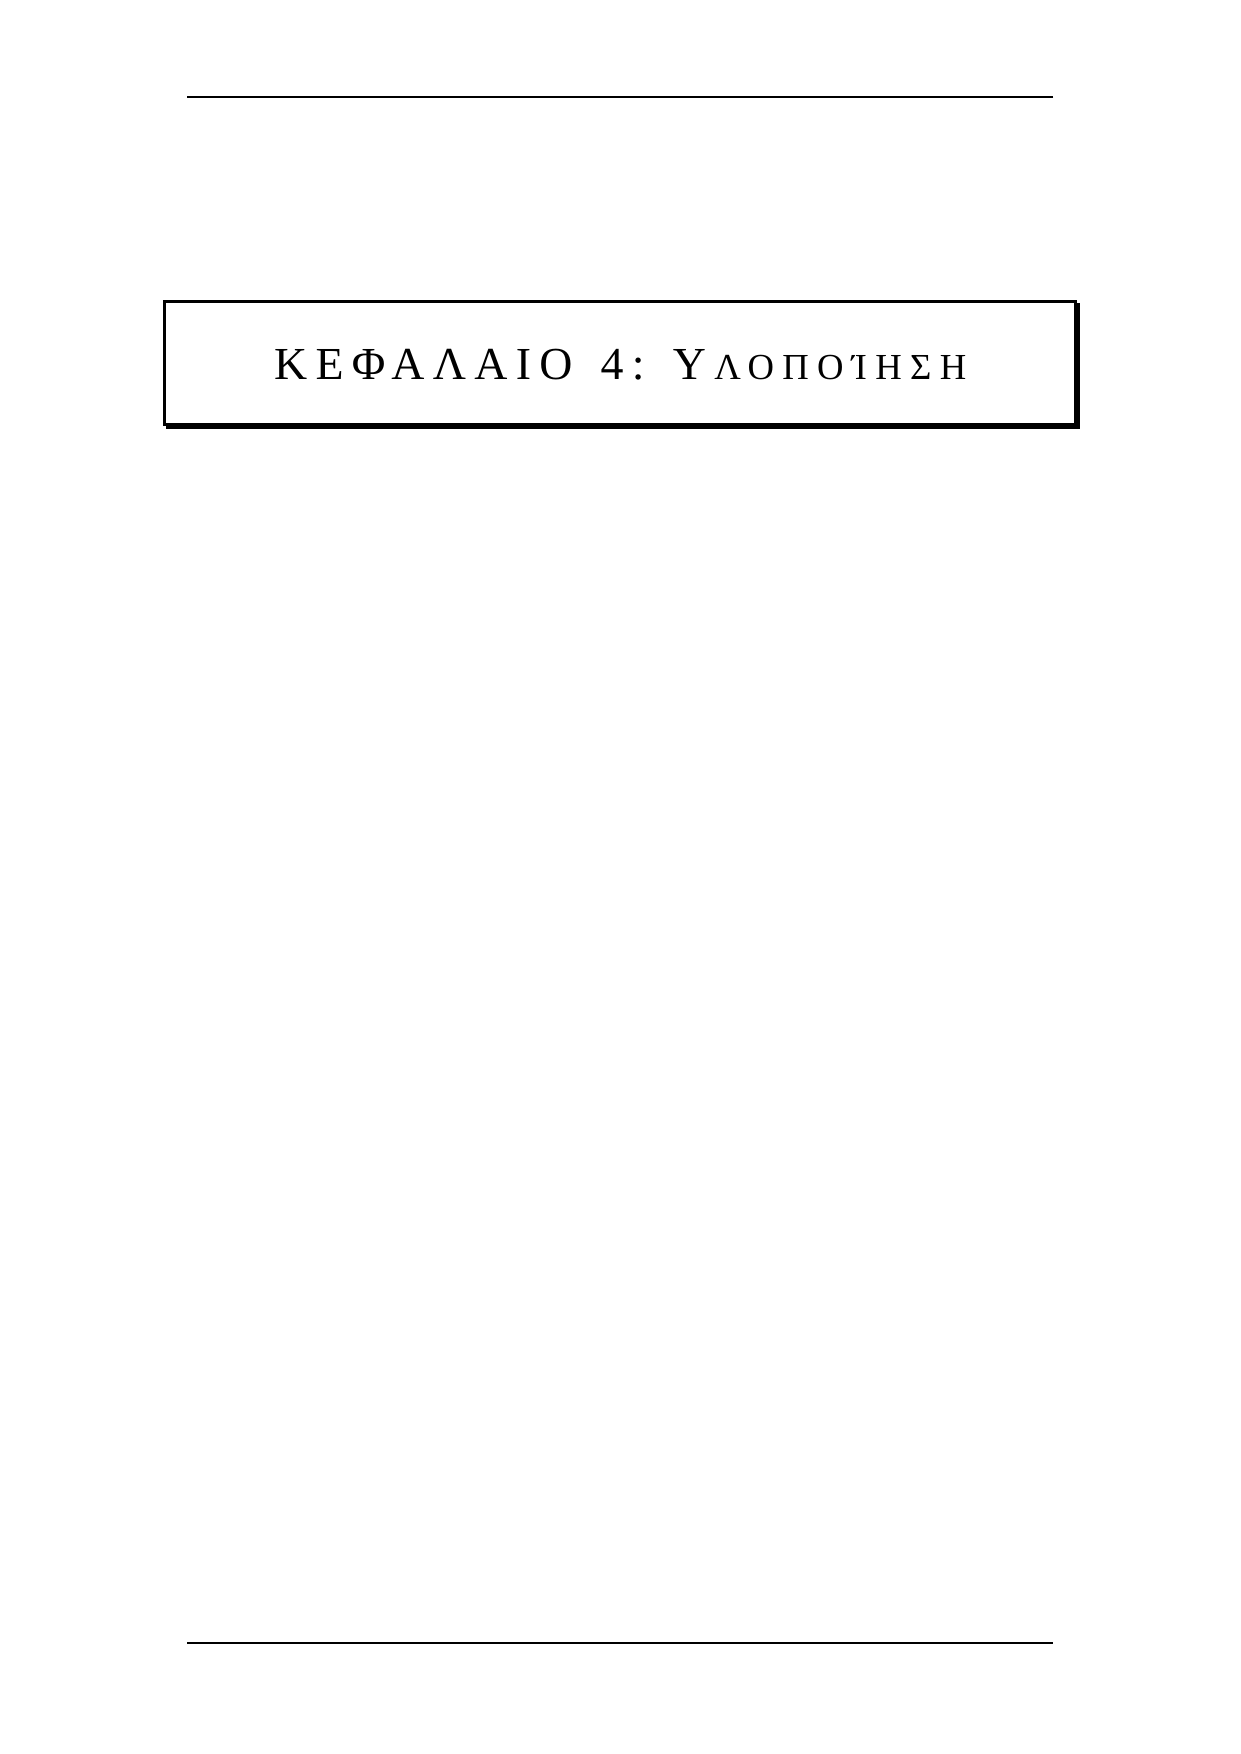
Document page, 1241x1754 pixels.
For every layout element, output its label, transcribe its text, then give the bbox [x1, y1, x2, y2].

text Υλοποίηση [166, 303, 1074, 423]
